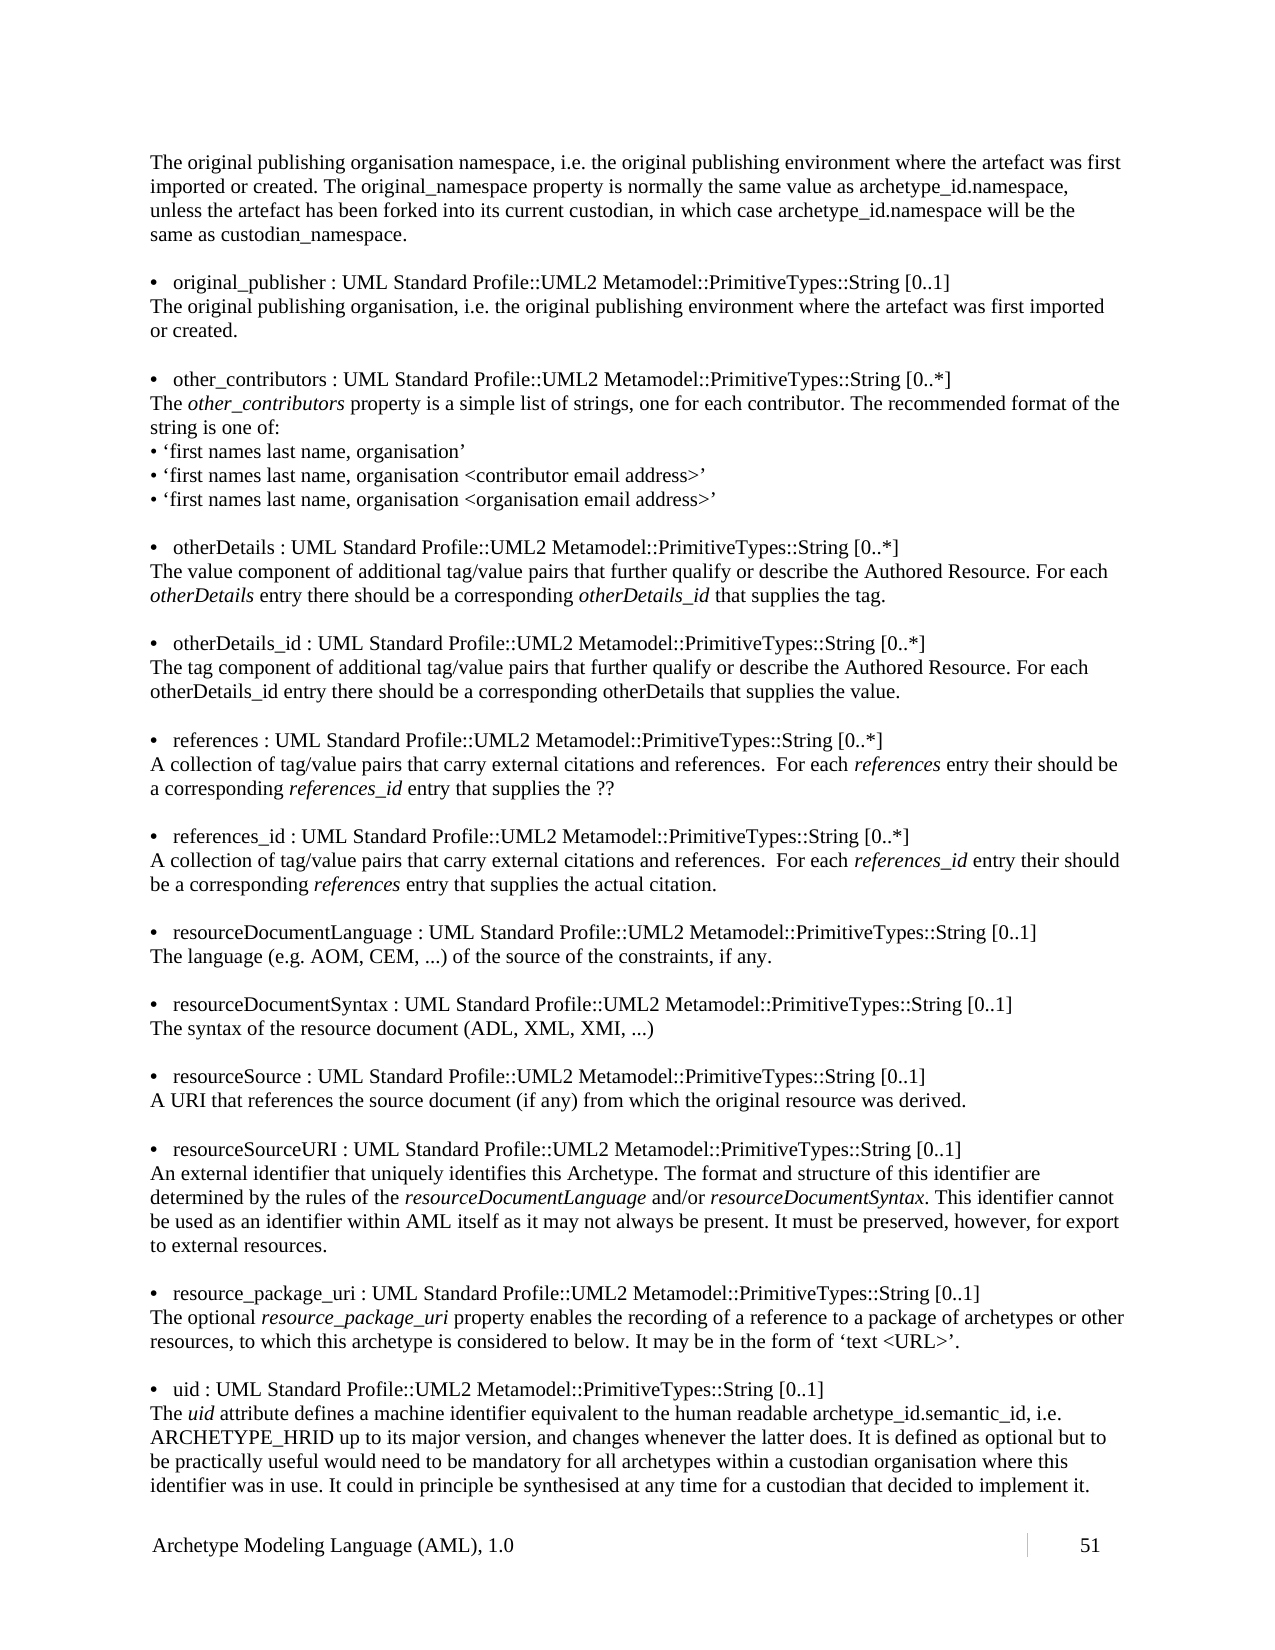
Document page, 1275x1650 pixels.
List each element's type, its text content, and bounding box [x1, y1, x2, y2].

text • ‘first names last name, organisation <contributor email address>’ [150, 463, 1125, 487]
text • otherDetails_id : UML Standard Profile::UML2 Metamodel::PrimitiveTypes::String [0..*] [150, 631, 1125, 655]
text • references : UML Standard Profile::UML2 Metamodel::PrimitiveTypes::String [0..*] [150, 727, 1125, 752]
text The tag component of additional tag/value pairs that further qualify or describe the Authored Resource. For each otherDetails_id entry there should be a corresponding otherDetails that supplies the value. [150, 655, 1125, 703]
text • ‘first names last name, organisation’ [150, 439, 1125, 463]
text A URI that references the source document (if any) from which the original resource was derived. [150, 1088, 1125, 1112]
text An external identifier that uniquely identifies this Archetype. The format and structure of this identifier are determined by the rules of the resourceDocumentLanguage and/or resourceDocumentSyntax. This identifier cannot be used as an identifier within AML itself as it may not always be present. It must be preserved, however, for export to external resources. [150, 1161, 1125, 1257]
text • uid : UML Standard Profile::UML2 Metamodel::PrimitiveTypes::String [0..1] [150, 1377, 1125, 1401]
text • resourceDocumentLanguage : UML Standard Profile::UML2 Metamodel::PrimitiveTypes::String [0..1] [150, 920, 1125, 944]
text • ‘first names last name, organisation <organisation email address>’ [150, 487, 1125, 511]
text • resource_package_uri : UML Standard Profile::UML2 Metamodel::PrimitiveTypes::String [0..1] [150, 1281, 1125, 1305]
text • other_contributors : UML Standard Profile::UML2 Metamodel::PrimitiveTypes::String [0..*] [150, 367, 1125, 391]
text • resourceSourceURI : UML Standard Profile::UML2 Metamodel::PrimitiveTypes::String [0..1] [150, 1137, 1125, 1161]
text The uid attribute defines a machine identifier equivalent to the human readable archetype_id.semantic_id, i.e. ARCHETYPE_HRID up to its major version, and changes whenever the latter does. It is defined as optional but to be practically useful would need to be mandatory for all archetypes within a custodian organisation where this identifier was in use. It could in principle be synthesised at any time for a custodian that decided to implement it. [150, 1401, 1125, 1497]
text The value component of additional tag/value pairs that further qualify or describe the Authored Resource. For each otherDetails entry there should be a corresponding otherDetails_id that supplies the tag. [150, 559, 1125, 607]
text The syntax of the resource document (ADL, XML, XMI, ...) [150, 1016, 1125, 1040]
text A collection of tag/value pairs that carry external citations and references. For each references_id entry their should be a corresponding references entry that supplies the actual citation. [150, 848, 1125, 896]
text The language (e.g. AOM, CEM, ...) of the source of the constraints, if any. [150, 944, 1125, 968]
text The original publishing organisation namespace, i.e. the original publishing environment where the artefact was first imported or created. The original_namespace property is normally the same value as archetype_id.namespace, unless the artefact has been forked into its current custodian, in which case archetype_id.namespace will be the [150, 150, 1125, 222]
text • resourceSource : UML Standard Profile::UML2 Metamodel::PrimitiveTypes::String [0..1] [150, 1064, 1125, 1088]
text A collection of tag/value pairs that carry external citations and references. For each references entry their should be a corresponding references_id entry that supplies the ?? [150, 752, 1125, 800]
text • references_id : UML Standard Profile::UML2 Metamodel::PrimitiveTypes::String [0..*] [150, 824, 1125, 848]
text • resourceDocumentSyntax : UML Standard Profile::UML2 Metamodel::PrimitiveTypes::String [0..1] [150, 992, 1125, 1016]
text same as custodian_namespace. [150, 222, 1125, 246]
text The optional resource_package_uri property enables the recording of a reference to a package of archetypes or other resources, to which this archetype is considered to below. It may be in the form of ‘text <URL>’. [150, 1305, 1125, 1353]
text The original publishing organisation, i.e. the original publishing environment where the artefact was first imported or created. [150, 294, 1125, 342]
text • otherDetails : UML Standard Profile::UML2 Metamodel::PrimitiveTypes::String [0..*] [150, 535, 1125, 559]
text • original_publisher : UML Standard Profile::UML2 Metamodel::PrimitiveTypes::String [0..1] [150, 270, 1125, 294]
text The other_contributors property is a simple list of strings, one for each contributor. The recommended format of the string is one of: [150, 391, 1125, 439]
